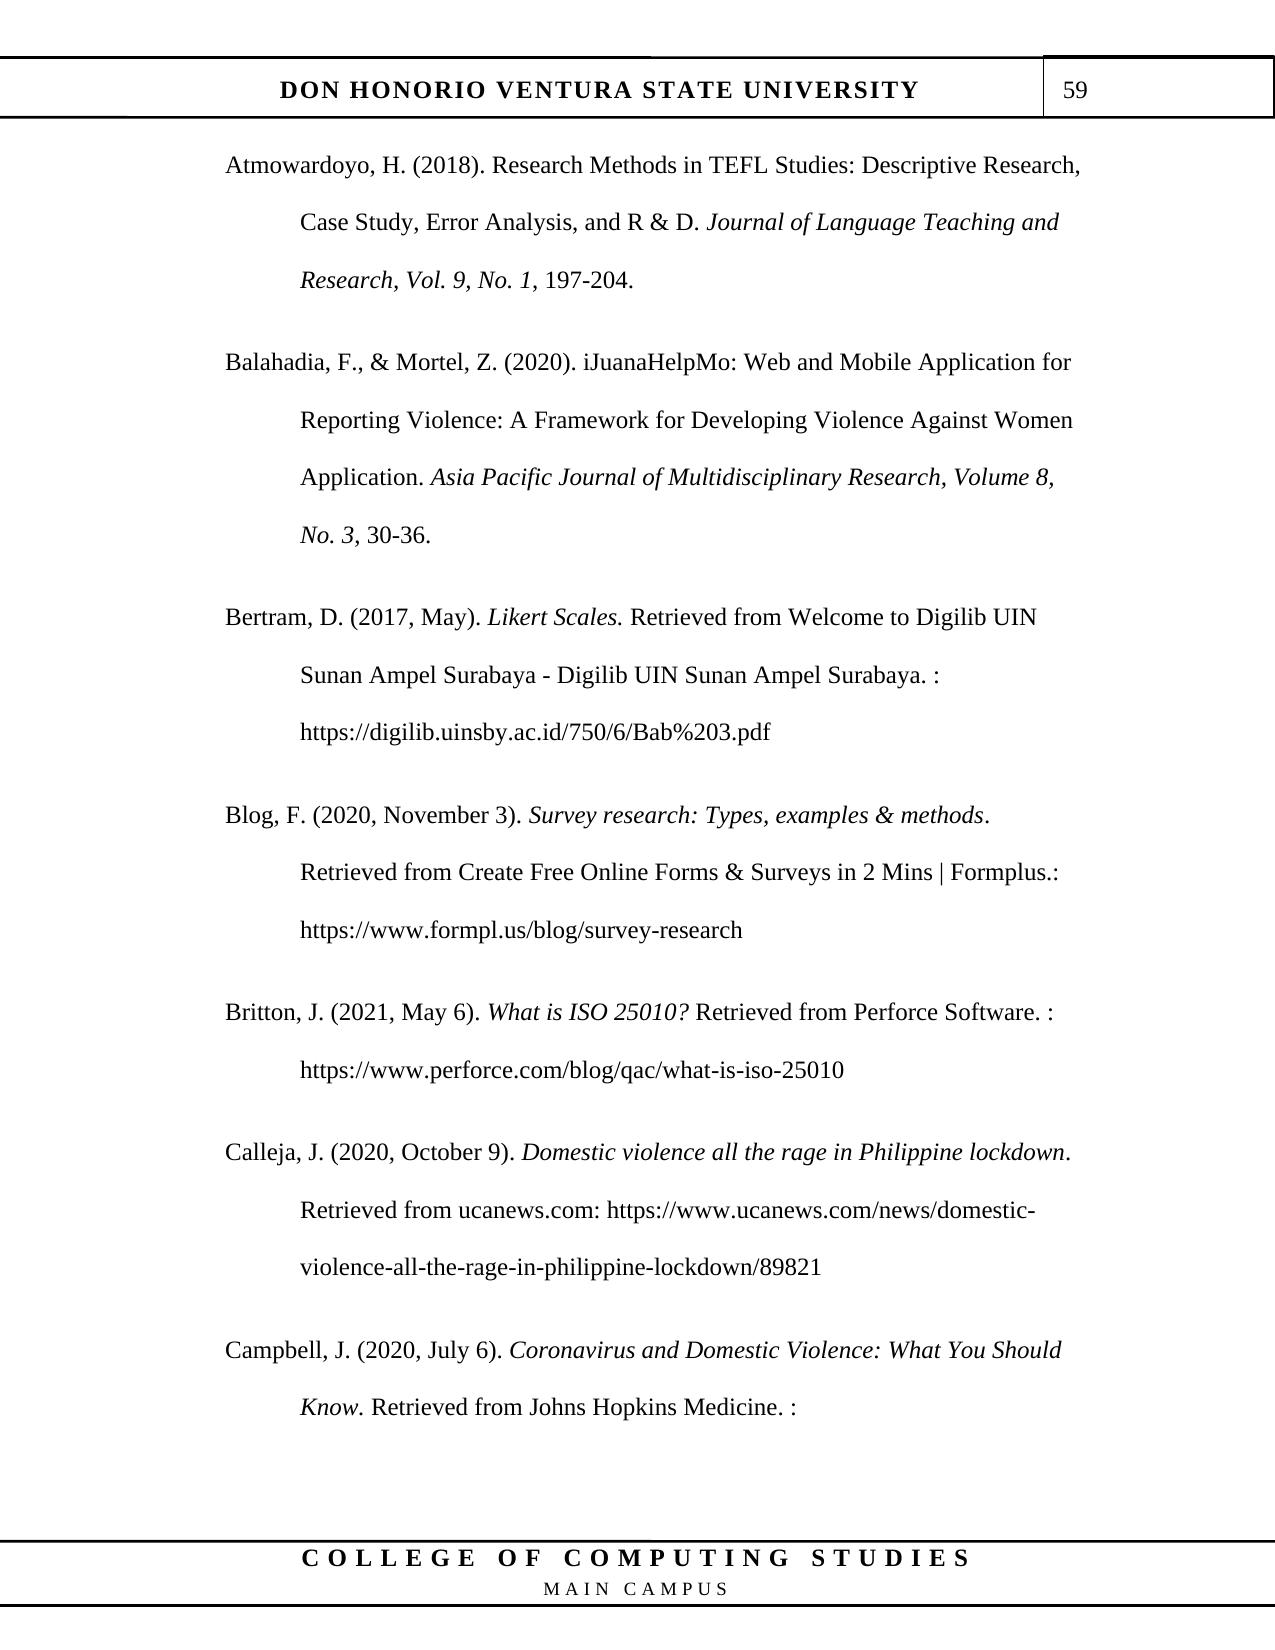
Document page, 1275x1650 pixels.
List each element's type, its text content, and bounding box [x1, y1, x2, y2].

text Calleja, J. (2020, October 9). Domestic violence all the rage in Philippine lockdown. Retrieved from ucanews.com: https://www.ucanews.com/news/domestic-violence-all-the-rage-in-philippine-lockdown/89821 [225, 1137, 1087, 1281]
text Bertram, D. (2017, May). Likert Scales. Retrieved from Welcome to Digilib UIN Sunan Ampel Surabaya - Digilib UIN Sunan Ampel Surabaya. : https://digilib.uinsby.ac.id/750/6/Bab%203.pdf [225, 602, 1087, 746]
text Atmowardoyo, H. (2018). Research Methods in TEFL Studies: Descriptive Research, Case Study, Error Analysis, and R & D. Journal of Language Teaching and Research, Vol. 9, No. 1, 197-204. [225, 150, 1087, 294]
text Britton, J. (2021, May 6). What is ISO 25010? Retrieved from Perforce Software. : https://www.perforce.com/blog/qac/what-is-iso-25010 [225, 997, 1087, 1084]
text Blog, F. (2020, November 3). Survey research: Types, examples & methods. Retrieved from Create Free Online Forms & Surveys in 2 Mins | Formplus.: https://www.formpl.us/blog/survey-research [225, 800, 1087, 944]
text Balahadia, F., & Mortel, Z. (2020). iJuanaHelpMo: Web and Mobile Application for Reporting Violence: A Framework for Developing Violence Against Women Application. Asia Pacific Journal of Multidisciplinary Research, Volume 8, No. 3, 30-36. [225, 347, 1087, 549]
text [225, 1335, 1087, 1421]
